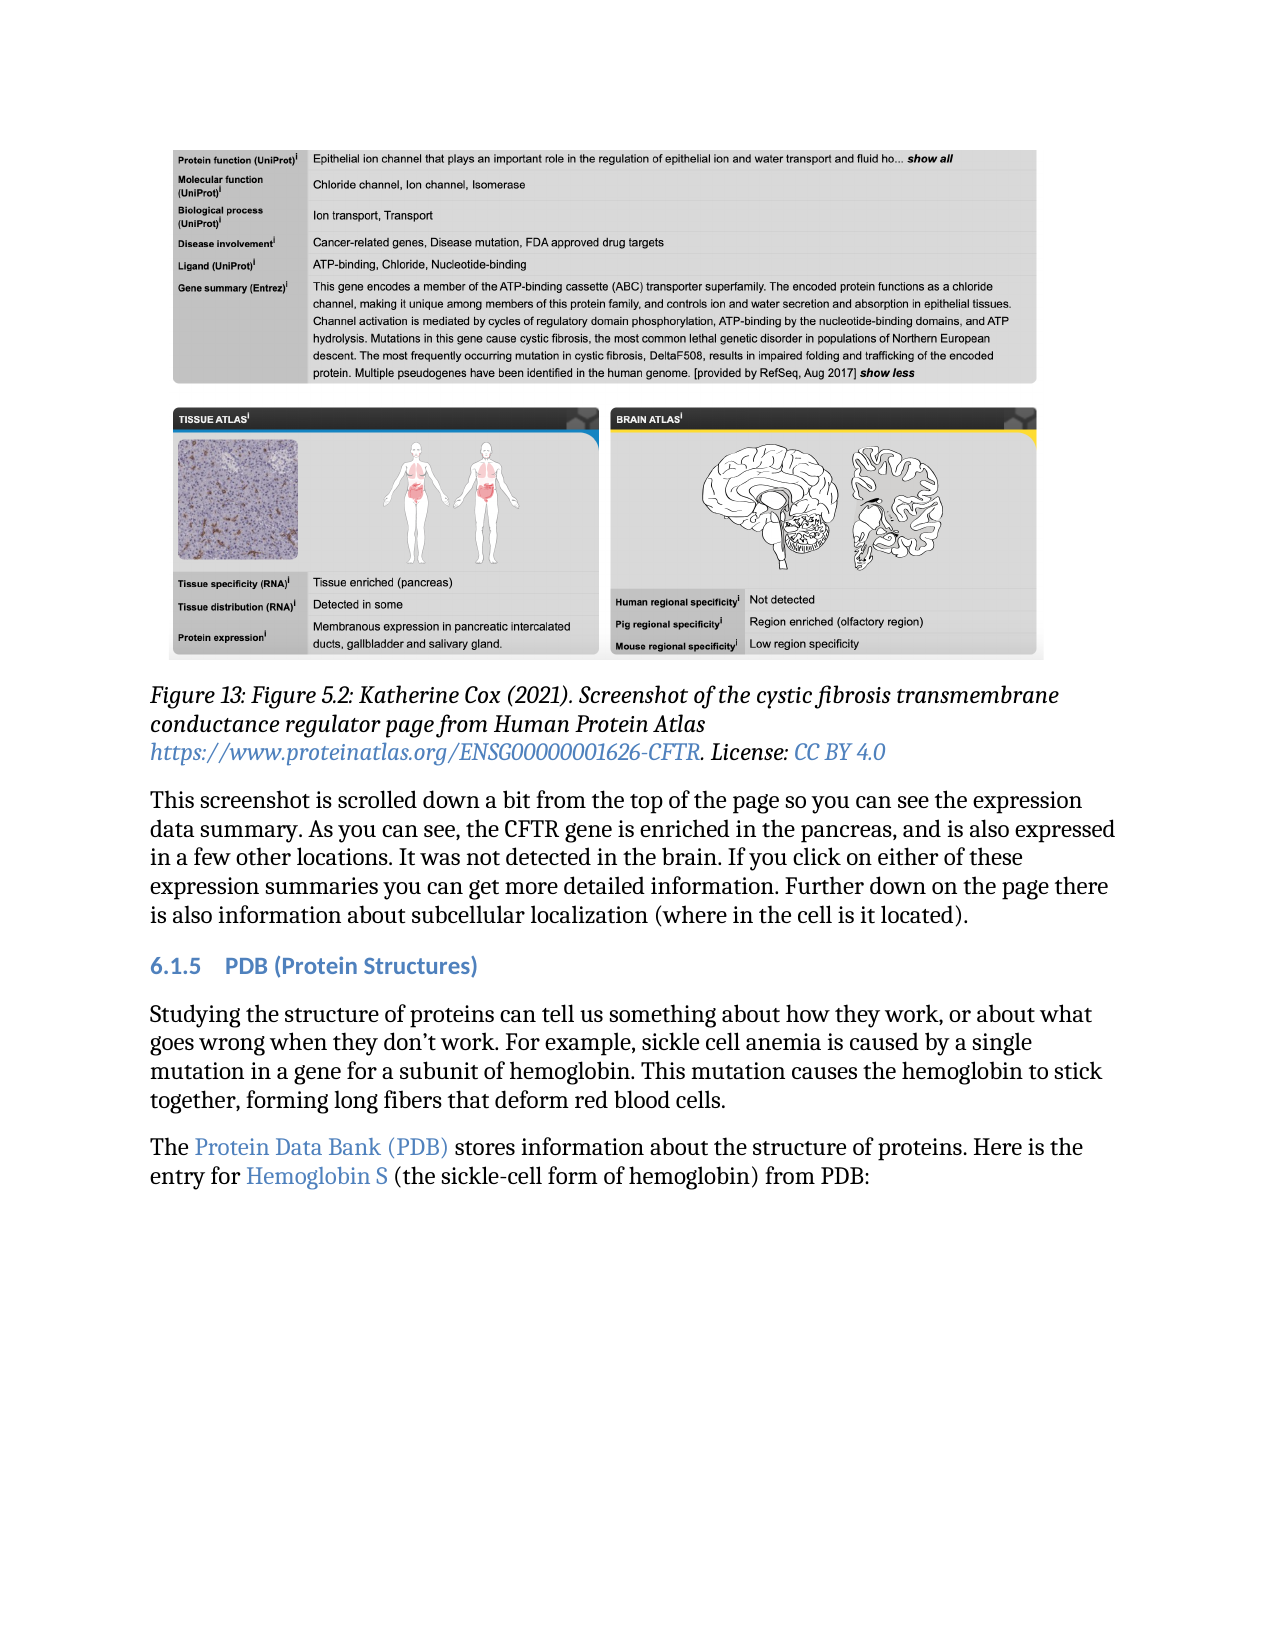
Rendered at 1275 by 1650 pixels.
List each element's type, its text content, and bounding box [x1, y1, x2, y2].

text Studying the structure of proteins can tell us something about how they work, or about what goes wrong when they don’t work. For example, sickle cell anemia is caused by a single mutation in a gene for a subunit of hemoglobin. This mutation causes the hemoglobin to stick together, forming long fibers that deform red blood cells. [150, 999, 1125, 1114]
text This screenshot is scrolled down a bit from the top of the page so you can see the expression data summary. As you can see, the CFTR gene is enriched in the pancreas, and is also expressed in a few other locations. It was not detected in the brain. If you click on either of these expression summaries you can get more detailed information. Further down on the page there is also information about subcellular localization (where in the cell is it located). [150, 786, 1125, 929]
picture [168, 150, 1044, 660]
text The Protein Data Bank (PDB) stores information about the structure of proteins. Here is the entry for Hemoglobin S (the sickle-cell form of hemoglobin) from PDB: [150, 1133, 1125, 1191]
subtitle 6.1.5 PDB (Protein Structures) [150, 950, 1125, 981]
